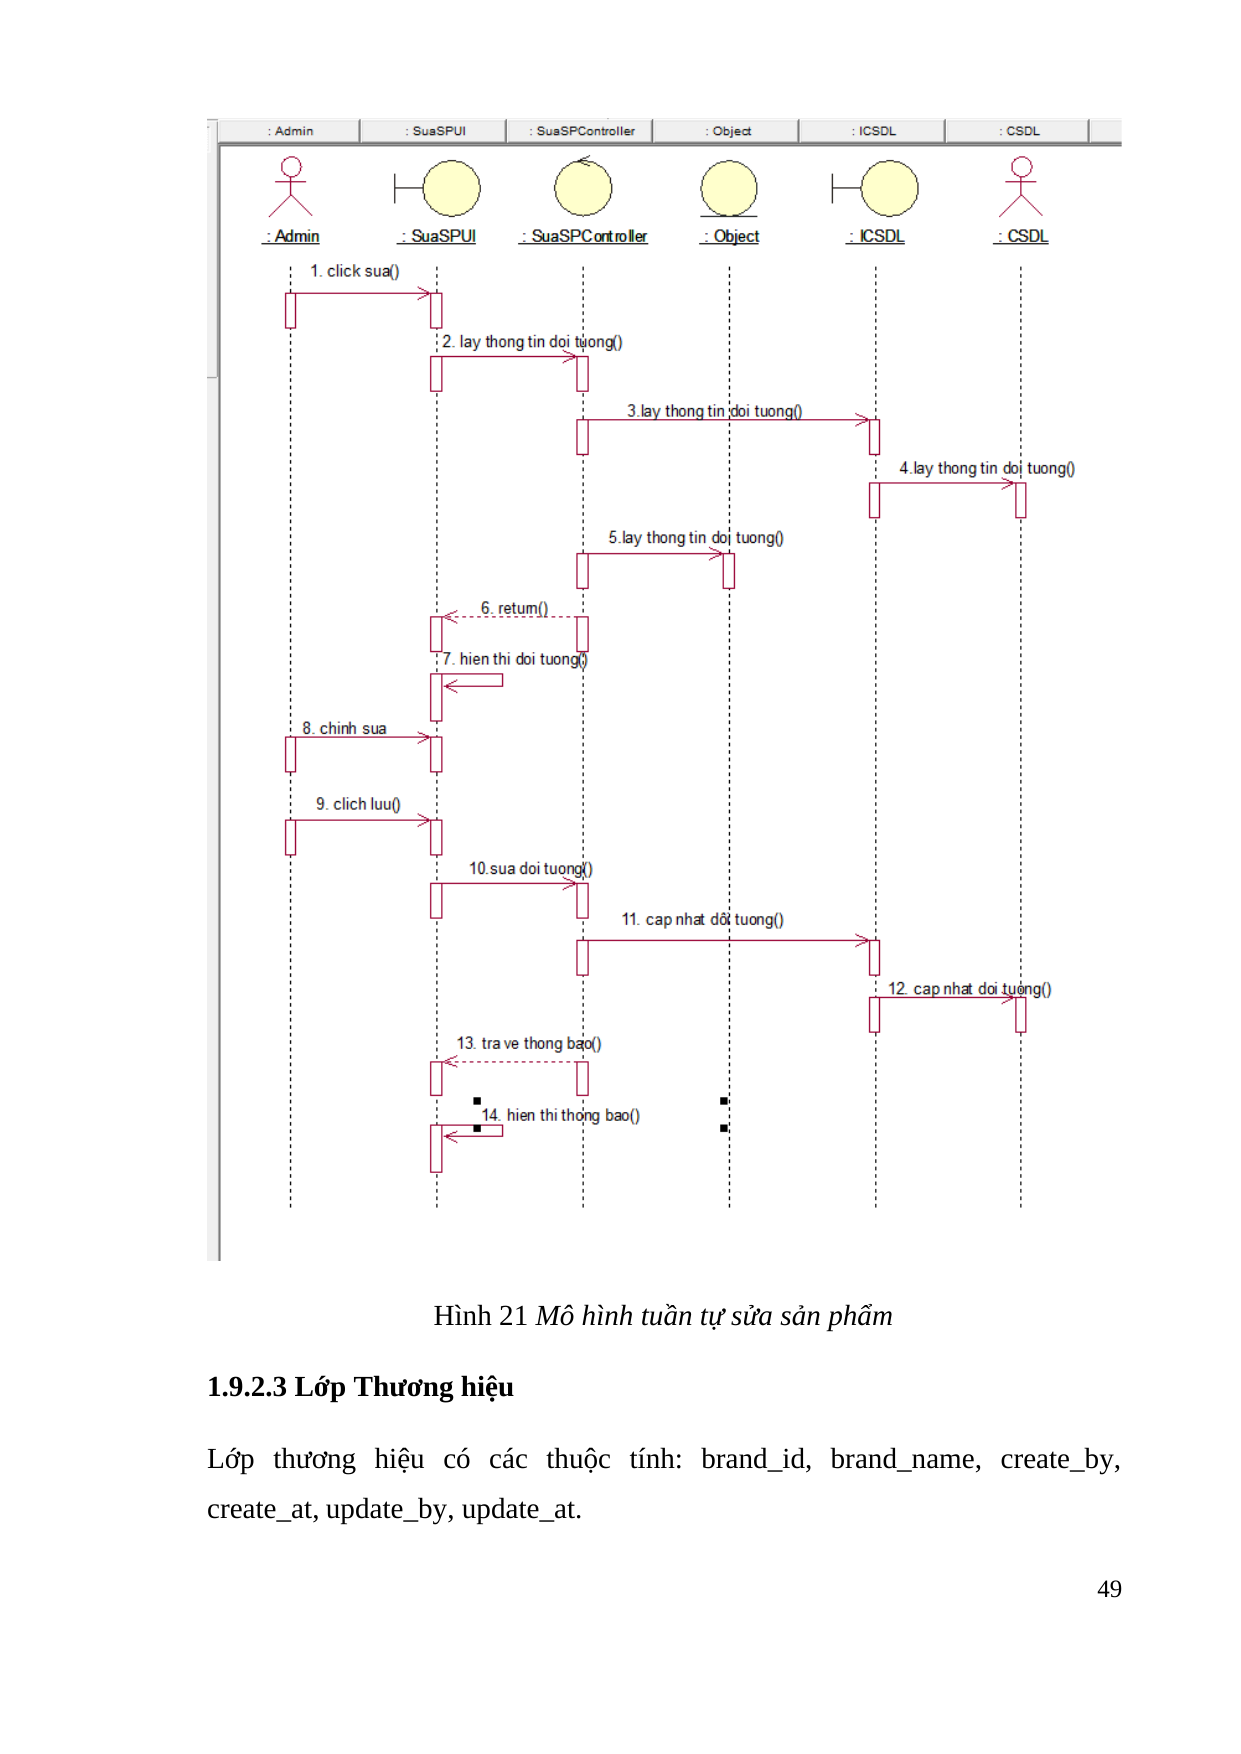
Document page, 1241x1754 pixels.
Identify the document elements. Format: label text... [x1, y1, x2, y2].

text Hình 21 Mô hình tuần tự sửa sản phẩm [207, 1298, 1122, 1332]
text Lớp thương hiệu có các thuộc tính: brand_id, brand_name, create_by, create_at, update_by, update_at. [207, 1441, 1122, 1524]
picture [207, 118, 1122, 1261]
subtitle Lớp Thương hiệu [207, 1369, 1122, 1403]
